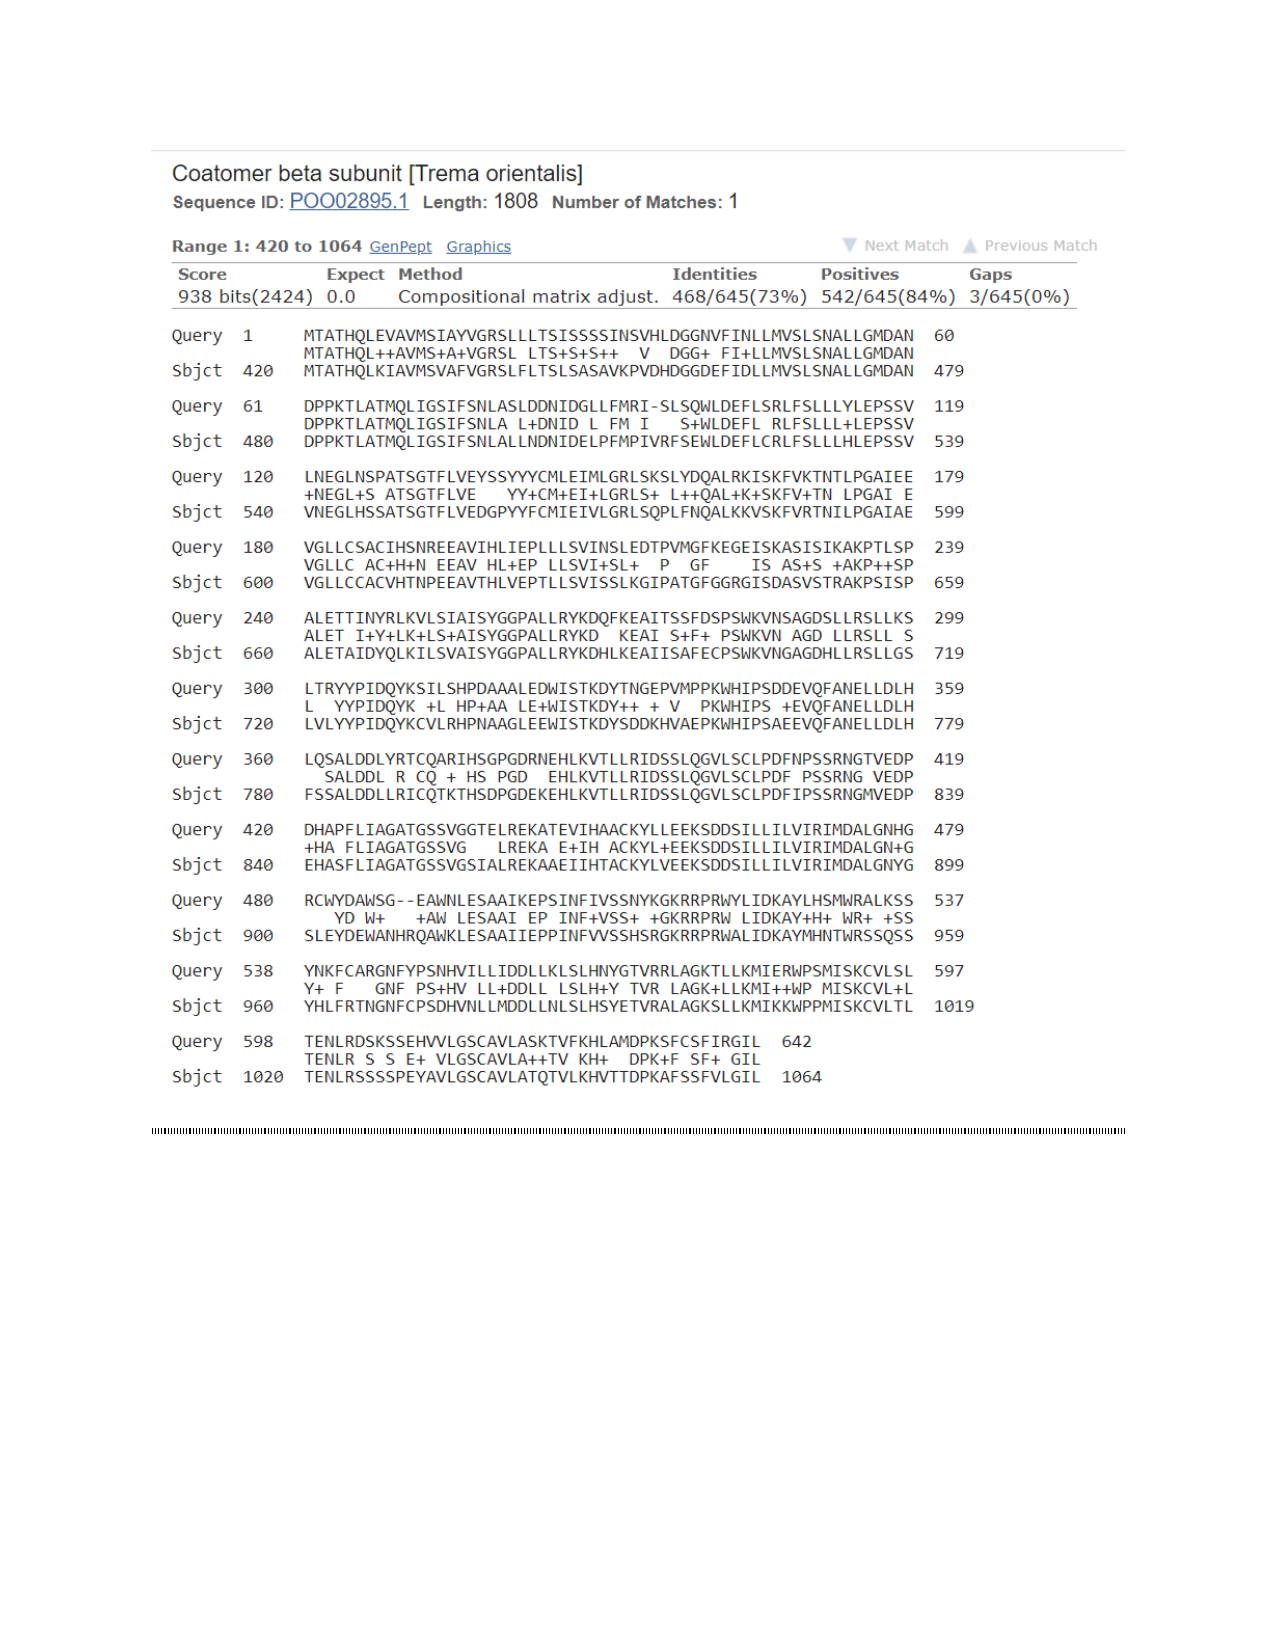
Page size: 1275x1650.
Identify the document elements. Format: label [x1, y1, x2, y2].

picture [150, 150, 1125, 1126]
